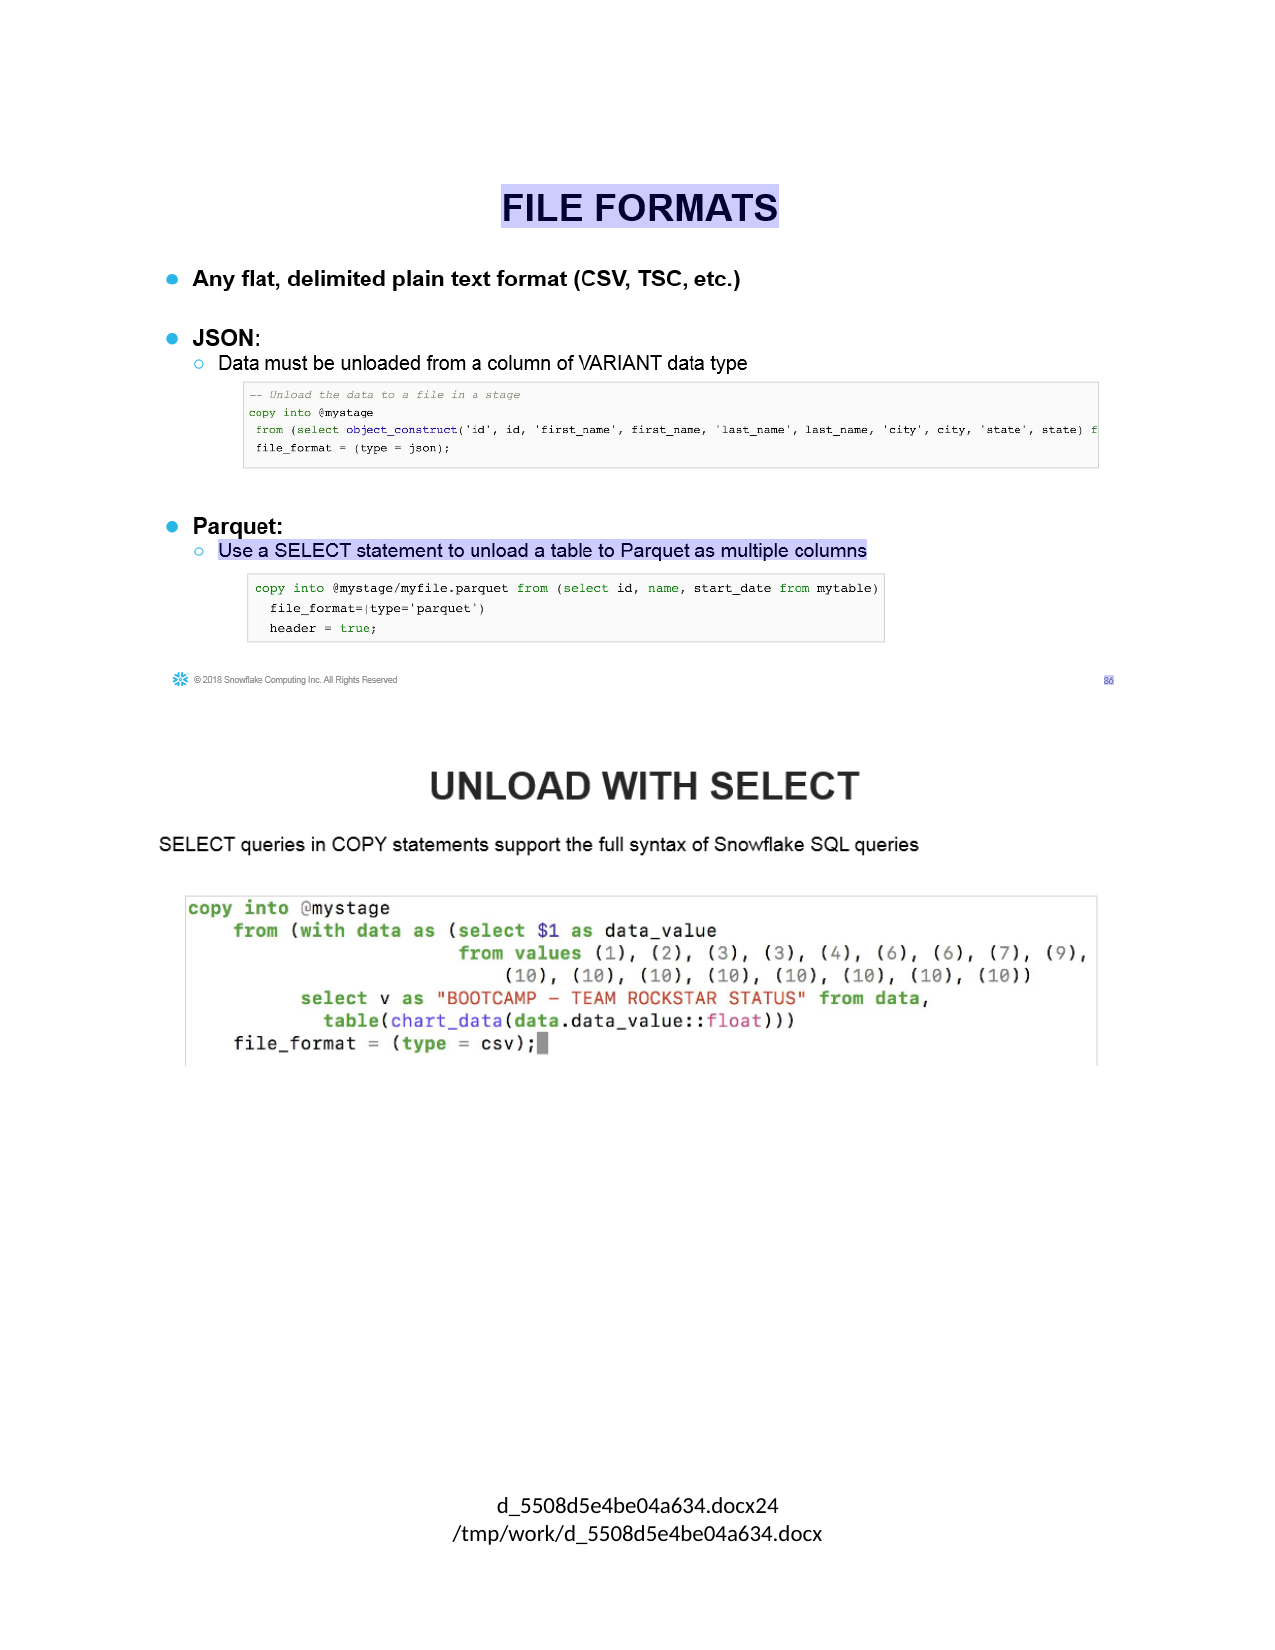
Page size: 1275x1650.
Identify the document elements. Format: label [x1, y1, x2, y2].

picture [150, 150, 1125, 686]
picture [150, 751, 1125, 1066]
